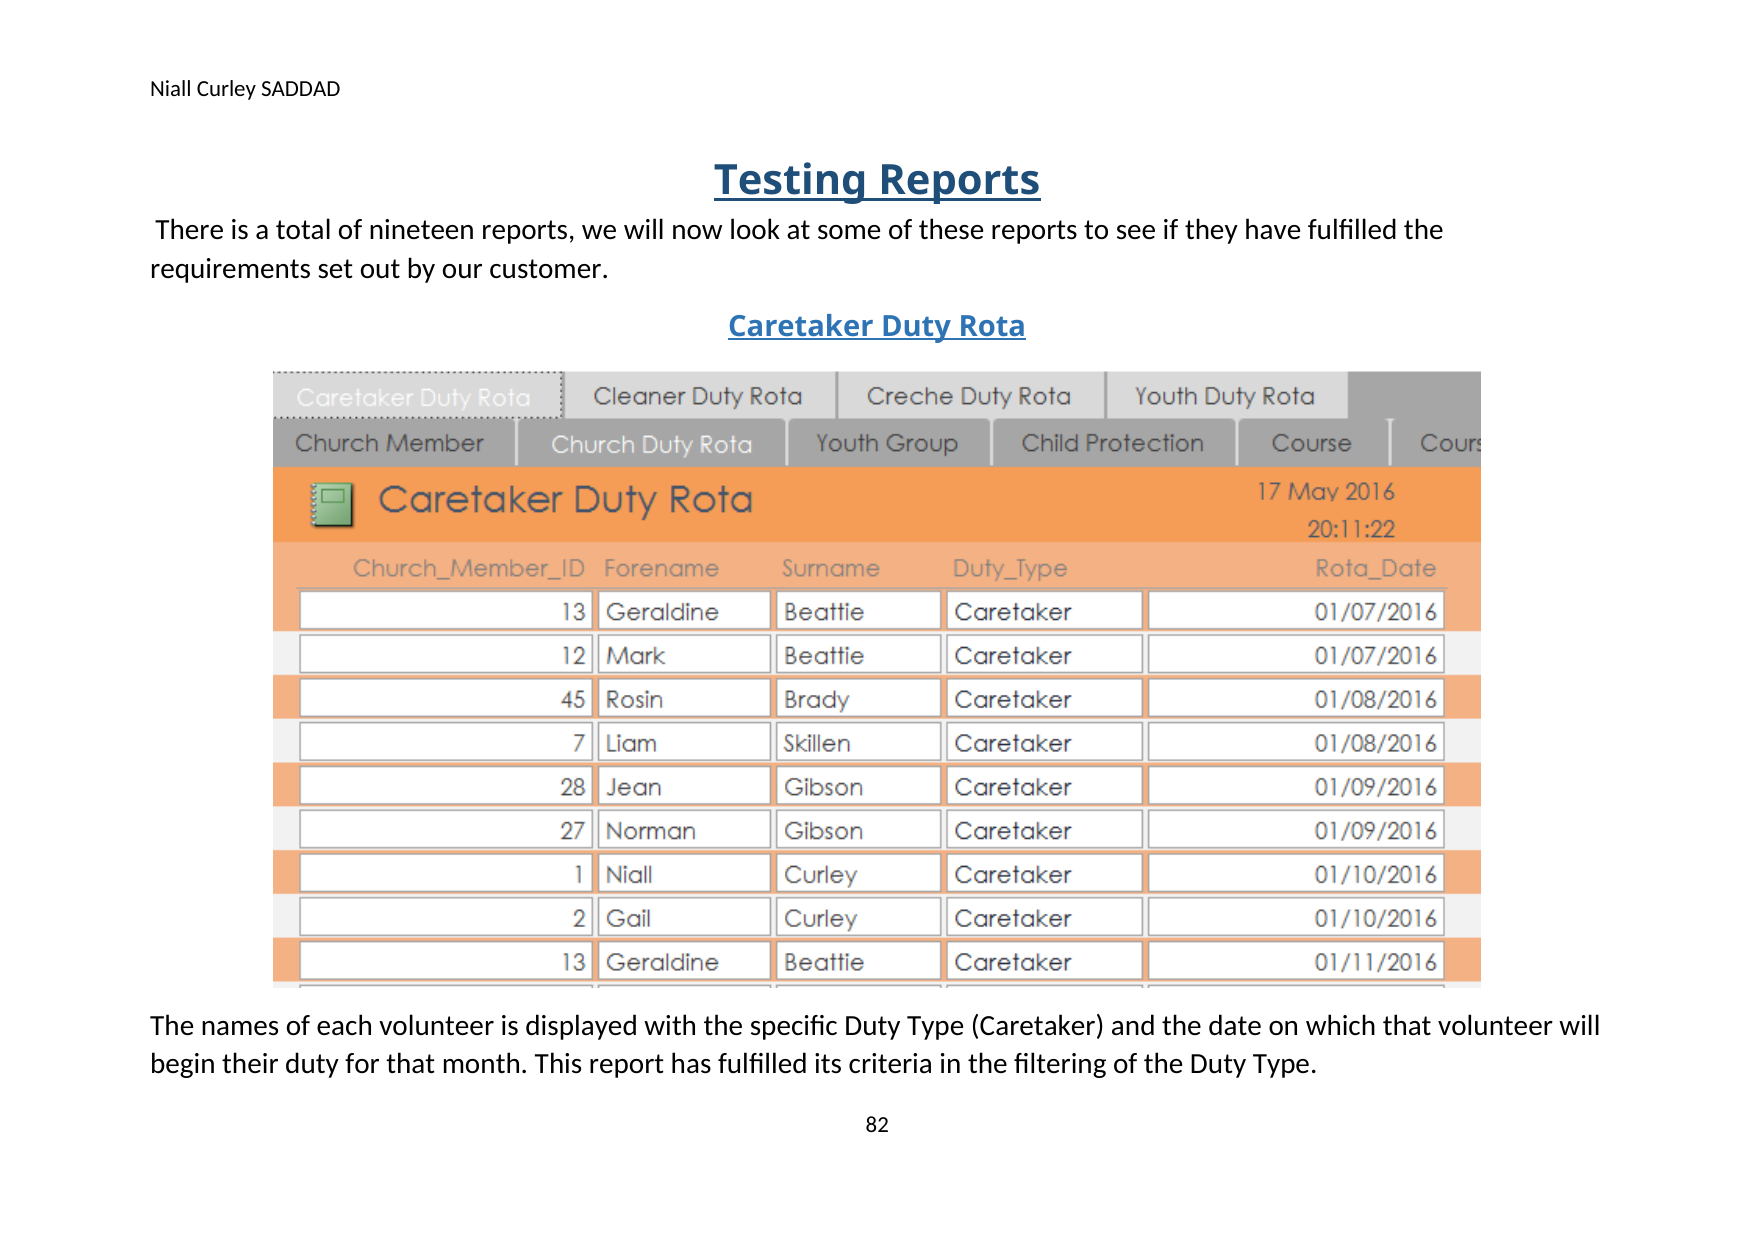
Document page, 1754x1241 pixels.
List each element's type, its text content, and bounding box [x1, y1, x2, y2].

text Caretaker Duty Rota [150, 305, 1604, 344]
text The names of each volunteer is displayed with the specific Duty Type (Caretaker) and the date on which that volunteer will begin their duty for that month. This report has fulfilled its criteria in the filtering of the Duty Type. [150, 1007, 1604, 1081]
subtitle Testing Reports [150, 150, 1604, 207]
text There is a total of nineteen reports, we will now look at some of these reports to see if they have fulfilled the requirements set out by our customer. [150, 211, 1604, 285]
picture [273, 364, 1481, 988]
